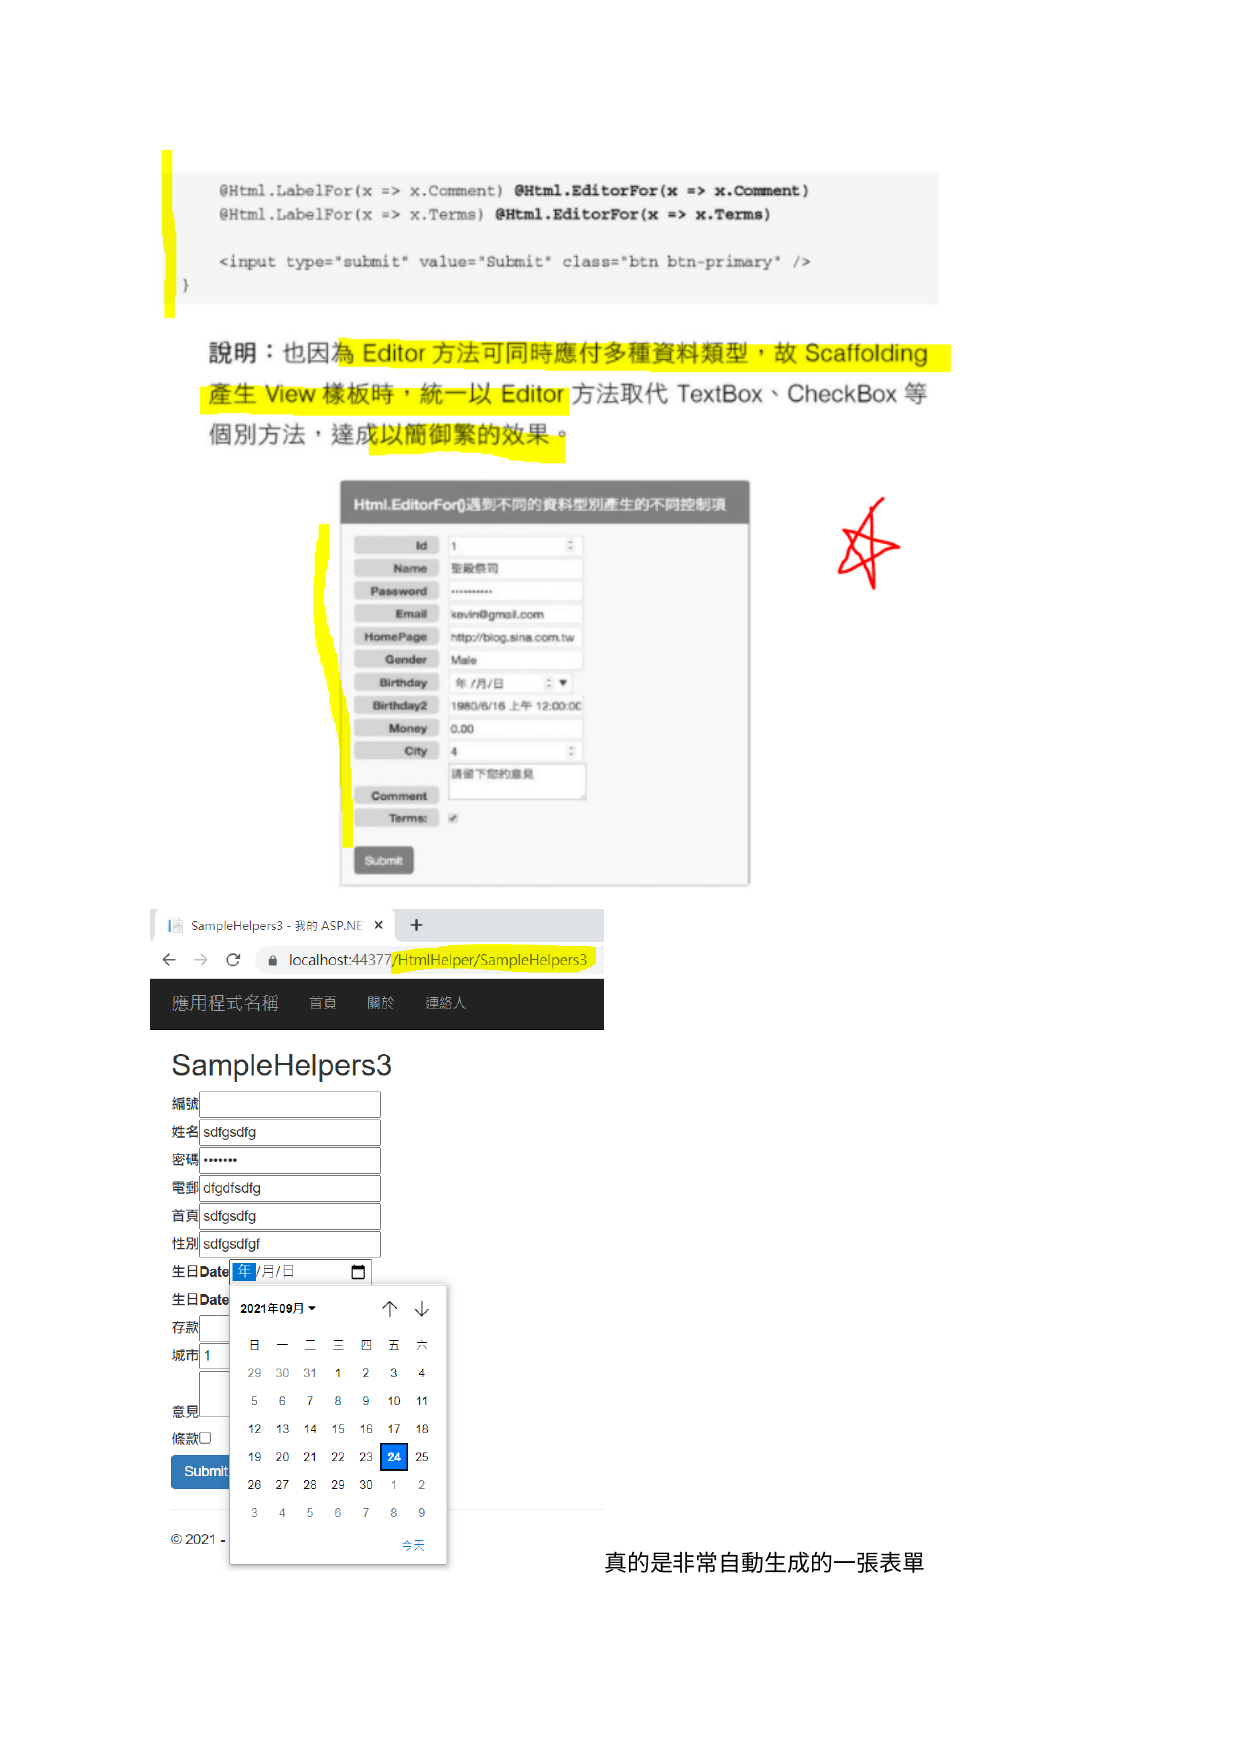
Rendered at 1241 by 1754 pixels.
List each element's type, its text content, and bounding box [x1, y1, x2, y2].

picture [150, 909, 604, 1571]
picture [150, 150, 955, 906]
